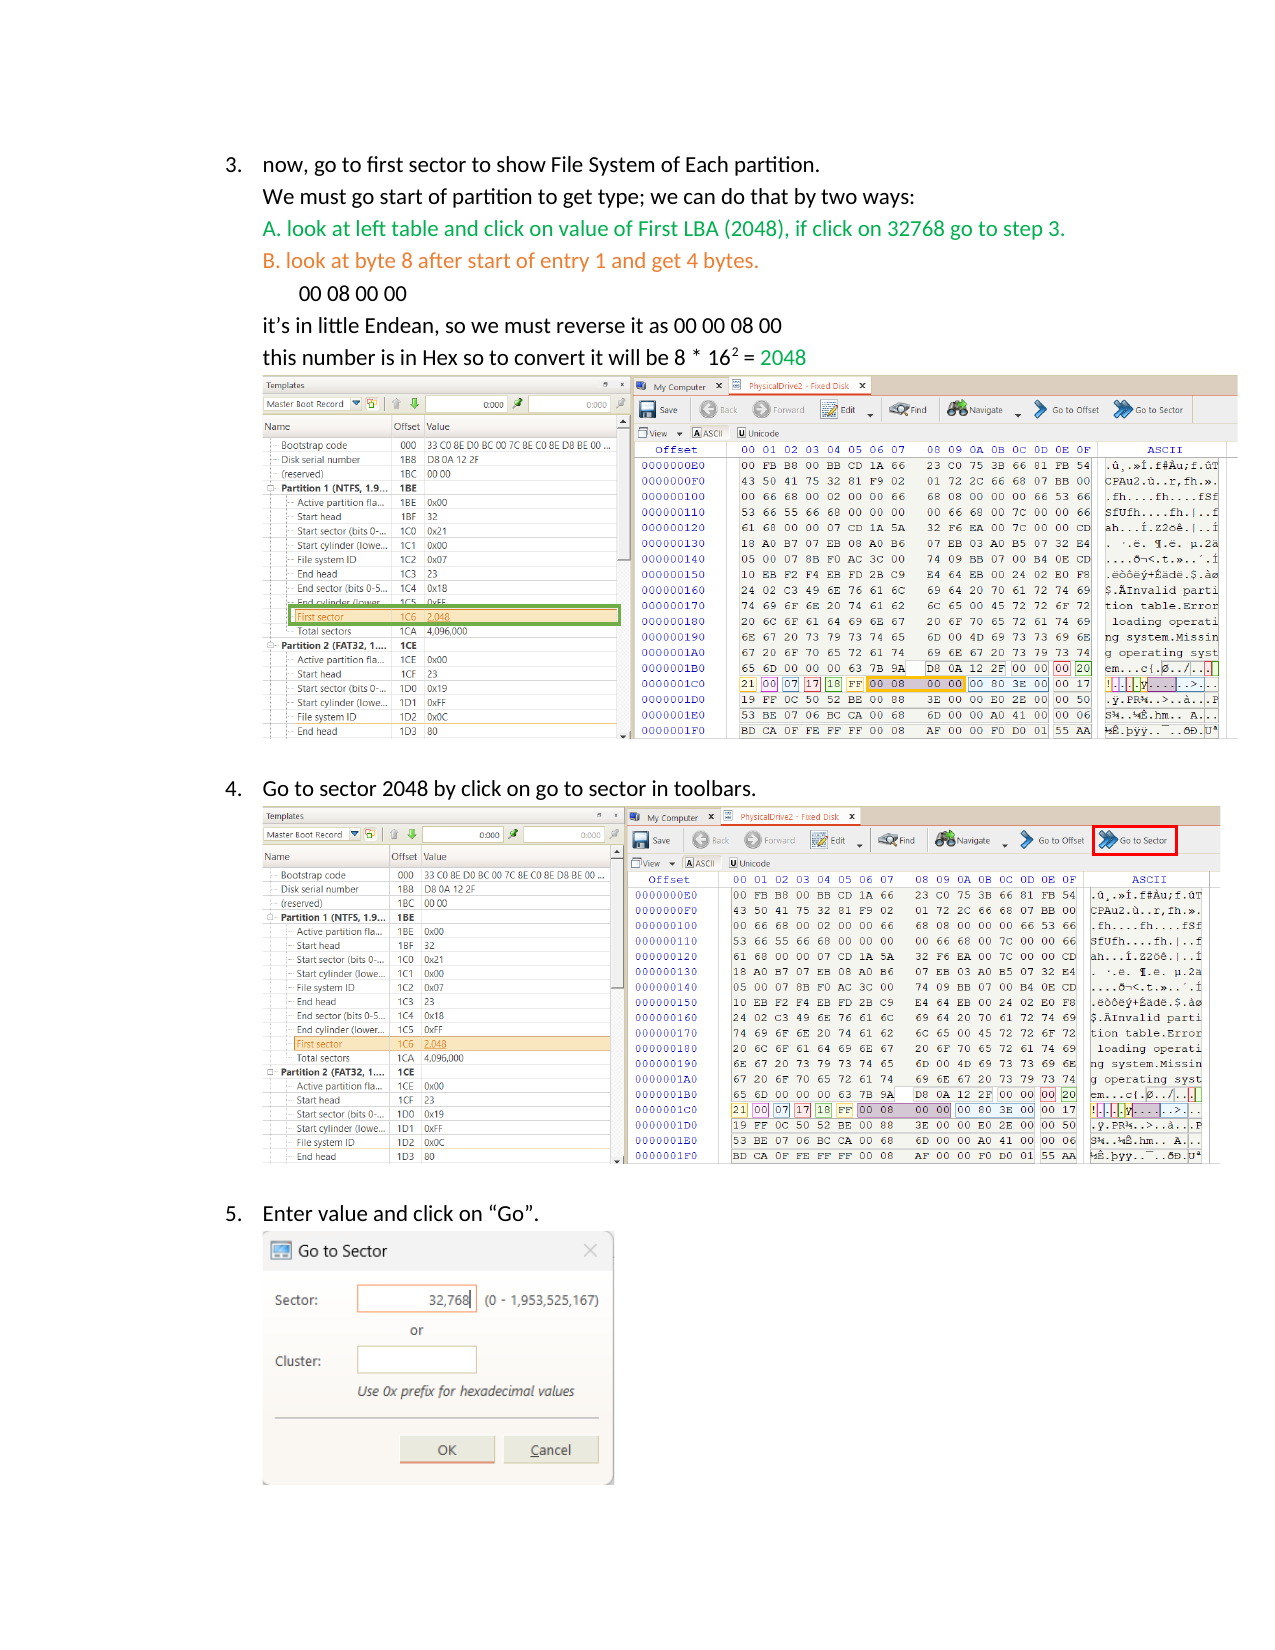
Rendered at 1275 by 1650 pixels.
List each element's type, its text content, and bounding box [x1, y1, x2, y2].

picture [262, 375, 1238, 739]
list Enter value and click on “Go”. [225, 1199, 1125, 1228]
picture [262, 806, 1221, 1164]
picture [262, 1231, 615, 1485]
